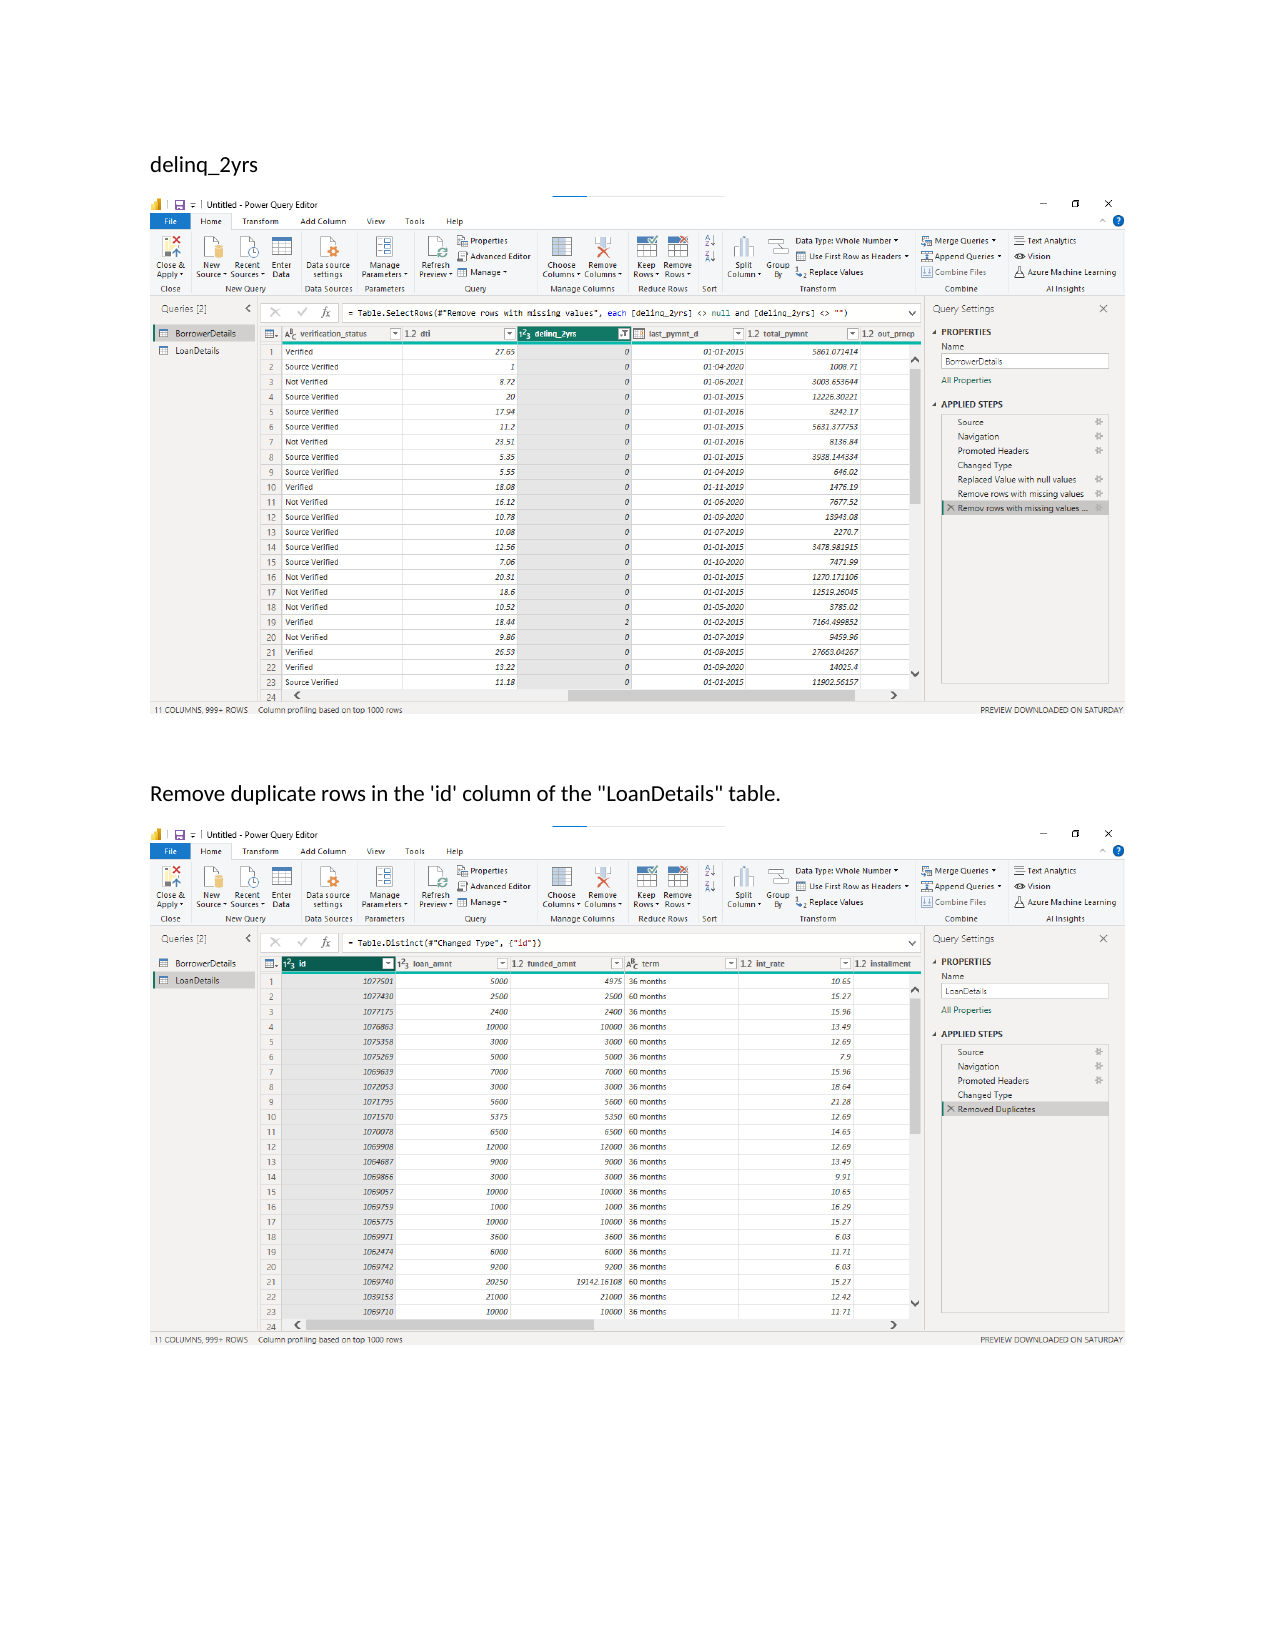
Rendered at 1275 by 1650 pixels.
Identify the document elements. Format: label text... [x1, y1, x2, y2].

picture [150, 826, 1125, 1345]
text delinq_2yrs [150, 150, 1125, 178]
text Remove duplicate rows in the 'id' column of the "LoanDetails" table. [150, 779, 1125, 807]
picture [150, 196, 1125, 714]
